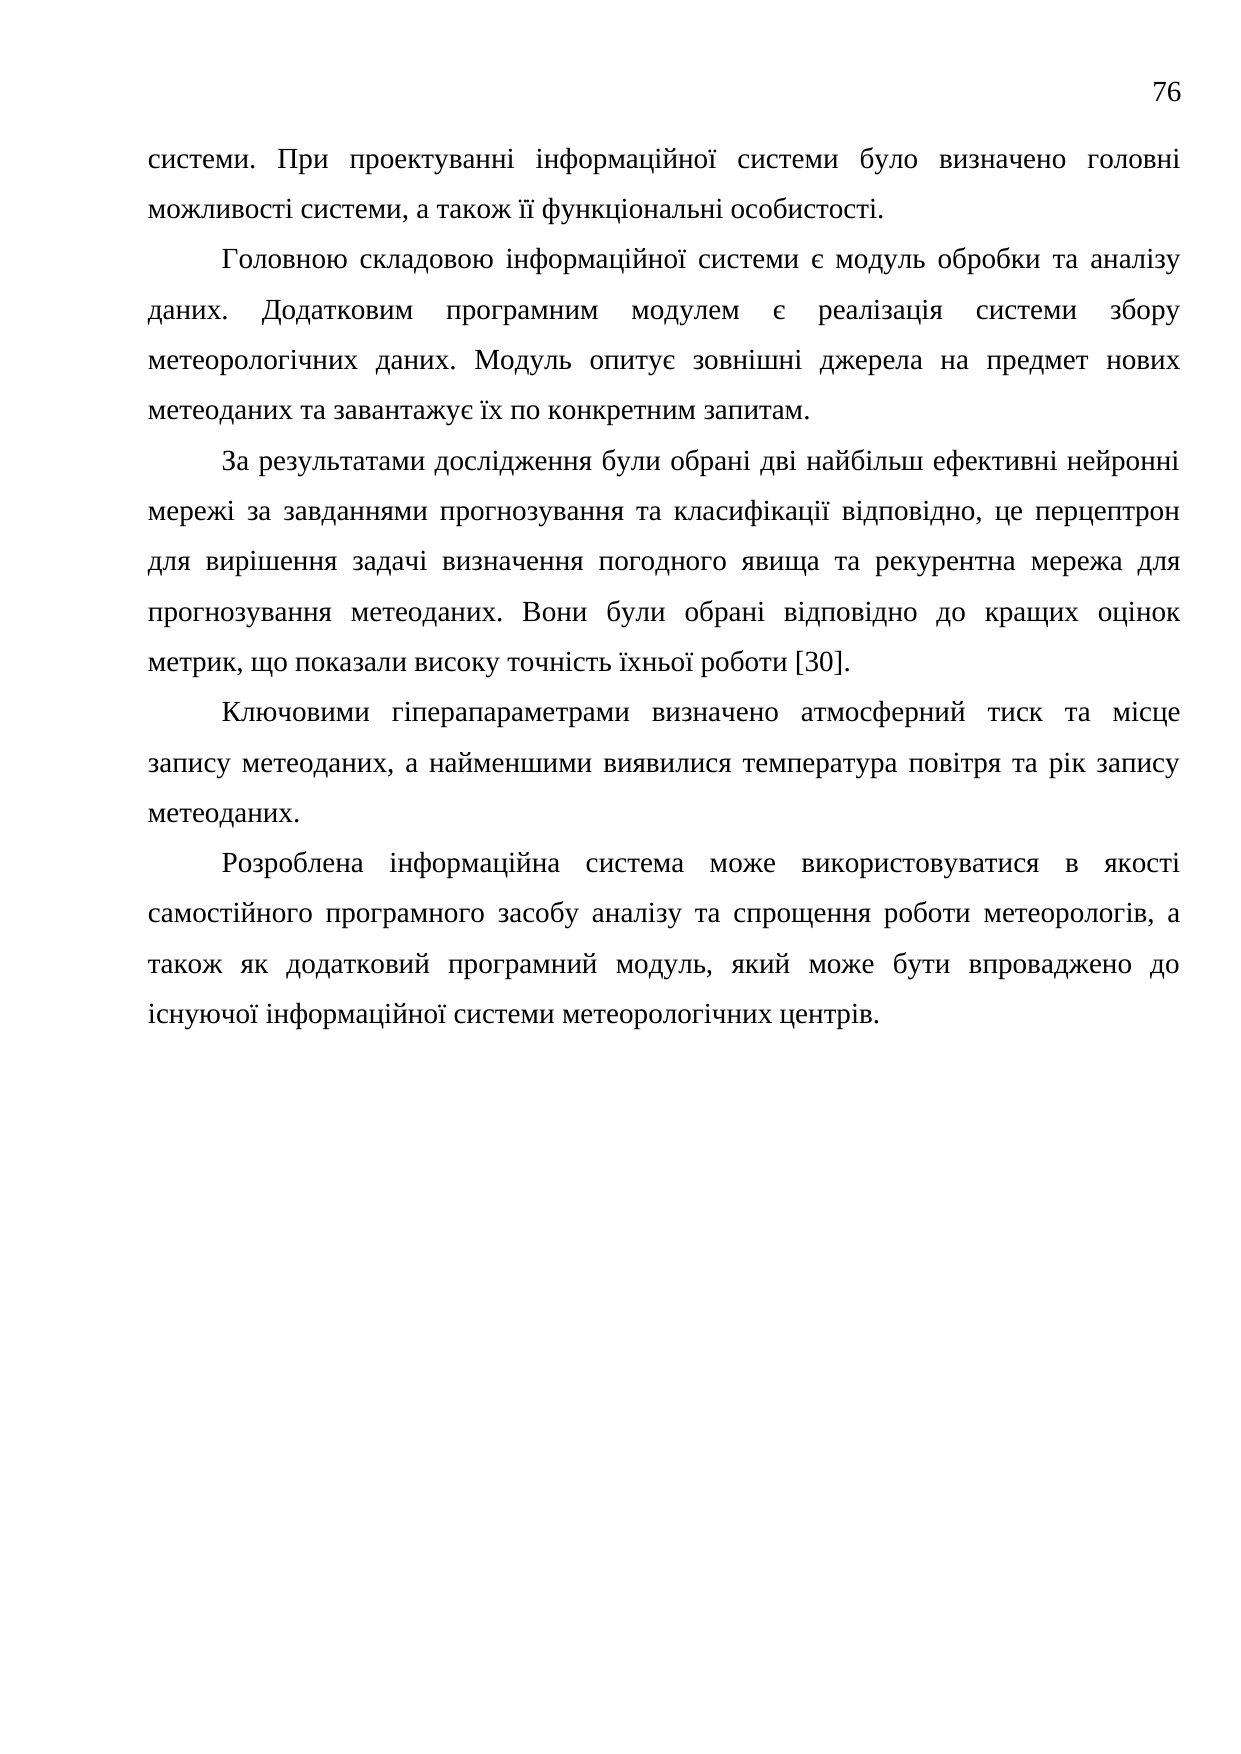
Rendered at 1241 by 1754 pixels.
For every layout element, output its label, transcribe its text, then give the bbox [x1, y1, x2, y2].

text Головною складовою інформаційної системи є модуль обробки та аналізу даних. Додатковим програмним модулем є реалізація системи збору метеорологічних даних. Модуль опитує зовнішні джерела на предмет нових метеоданих та завантажує їх по конкретним запитам. [148, 242, 1181, 426]
text За результатами дослідження були обрані дві найбільш ефективні нейронні мережі за завданнями прогнозування та класифікації відповідно, це перцептрон для вирішення задачі визначення погодного явища та рекурентна мережа для прогнозування метеоданих. Вони були обрані відповідно до кращих оцінок метрик, що показали високу точність їхньої роботи [30]. [148, 443, 1181, 678]
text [148, 141, 1181, 225]
text Розроблена інформаційна система може використовуватися в якості самостійного програмного засобу аналізу та спрощення роботи метеорологів, а також як додатковий програмний модуль, який може бути впроваджено до існуючої інформаційної системи метеорологічних центрів. [148, 845, 1181, 1030]
text Ключовими гіперапараметрами визначено атмосферний тиск та місце запису метеоданих, а найменшими виявилися температура повітря та рік запису метеоданих. [148, 694, 1181, 828]
